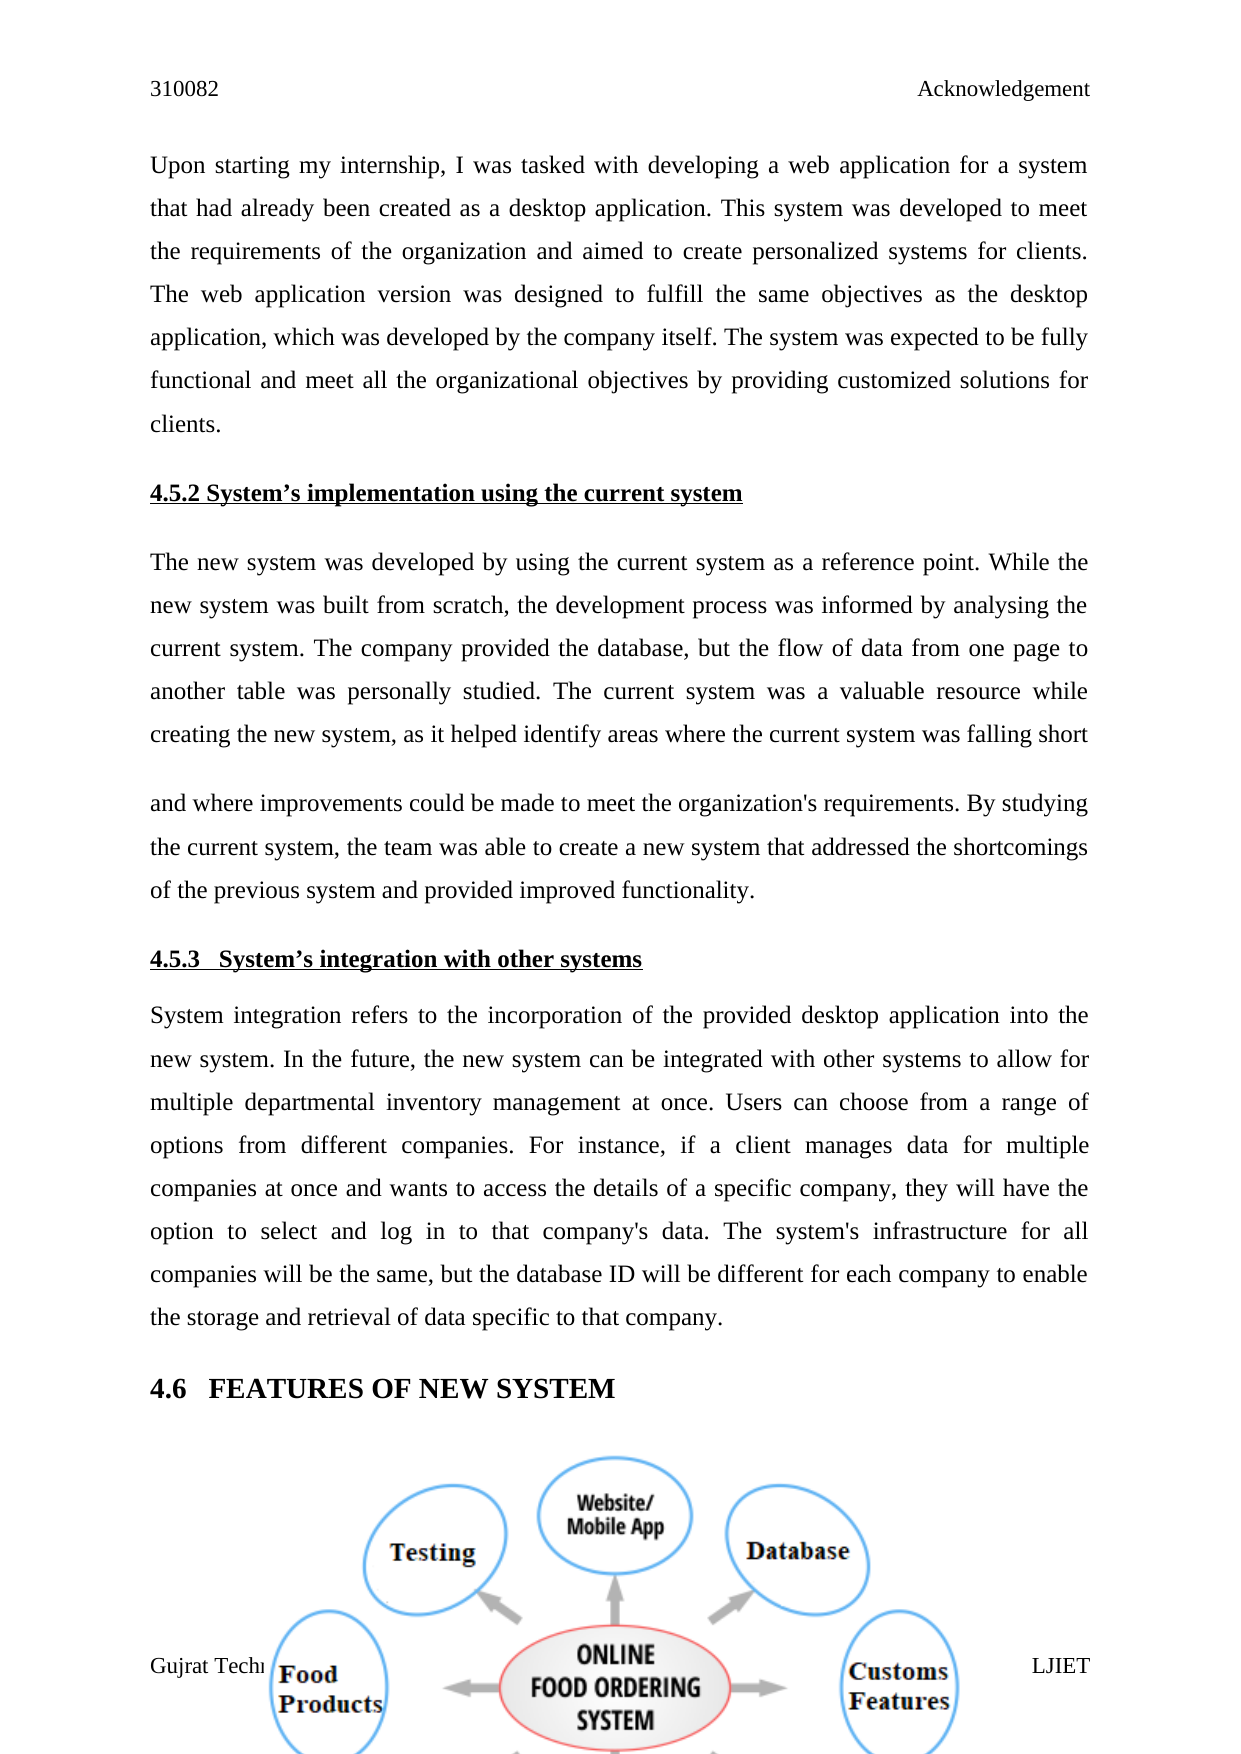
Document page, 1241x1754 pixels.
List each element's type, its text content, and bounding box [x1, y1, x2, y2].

text 4.5.3 System’s integration with other systems [150, 944, 1090, 972]
text 4.5.2 System’s implementation using the current system [150, 478, 1089, 507]
text Upon starting my internship, I was tasked with developing a web application for a system that had already been created as a desktop application. This system was developed to meet the requirements of the organization and aimed to create personalized systems for clients. The web application version was designed to fulfill the same objectives as the desktop application, which was developed by the company itself. The system was expected to be fully functional and meet all the organizational objectives by providing customized solutions for clients. [150, 150, 1089, 437]
text System integration refers to the incorporation of the provided desktop application into the new system. In the future, the new system can be integrated with other systems to allow for multiple departmental inventory management at once. Users can choose from a range of options from different companies. For instance, if a client manages data for multiple companies at once and wants to access the details of a specific company, they will have the option to select and log in to that company's data. The system's infrastructure for all companies will be the same, but the database ID will be different for each company to enable the storage and retrieval of data specific to that company. [150, 1001, 1090, 1331]
text 4.6 FEATURES OF NEW SYSTEM [150, 1371, 1090, 1405]
picture [263, 1453, 977, 1754]
text and where improvements could be made to meet the organization's requirements. By studying the current system, the team was able to create a new system that addressed the shortcomings of the previous system and provided improved functionality. [150, 788, 1089, 903]
text The new system was developed by using the current system as a reference point. While the new system was built from scratch, the development process was informed by analysing the current system. The company provided the database, but the flow of data from one page to another table was personally studied. The current system was a valuable resource while creating the new system, as it helped identify areas where the current system was falling short [150, 547, 1089, 748]
